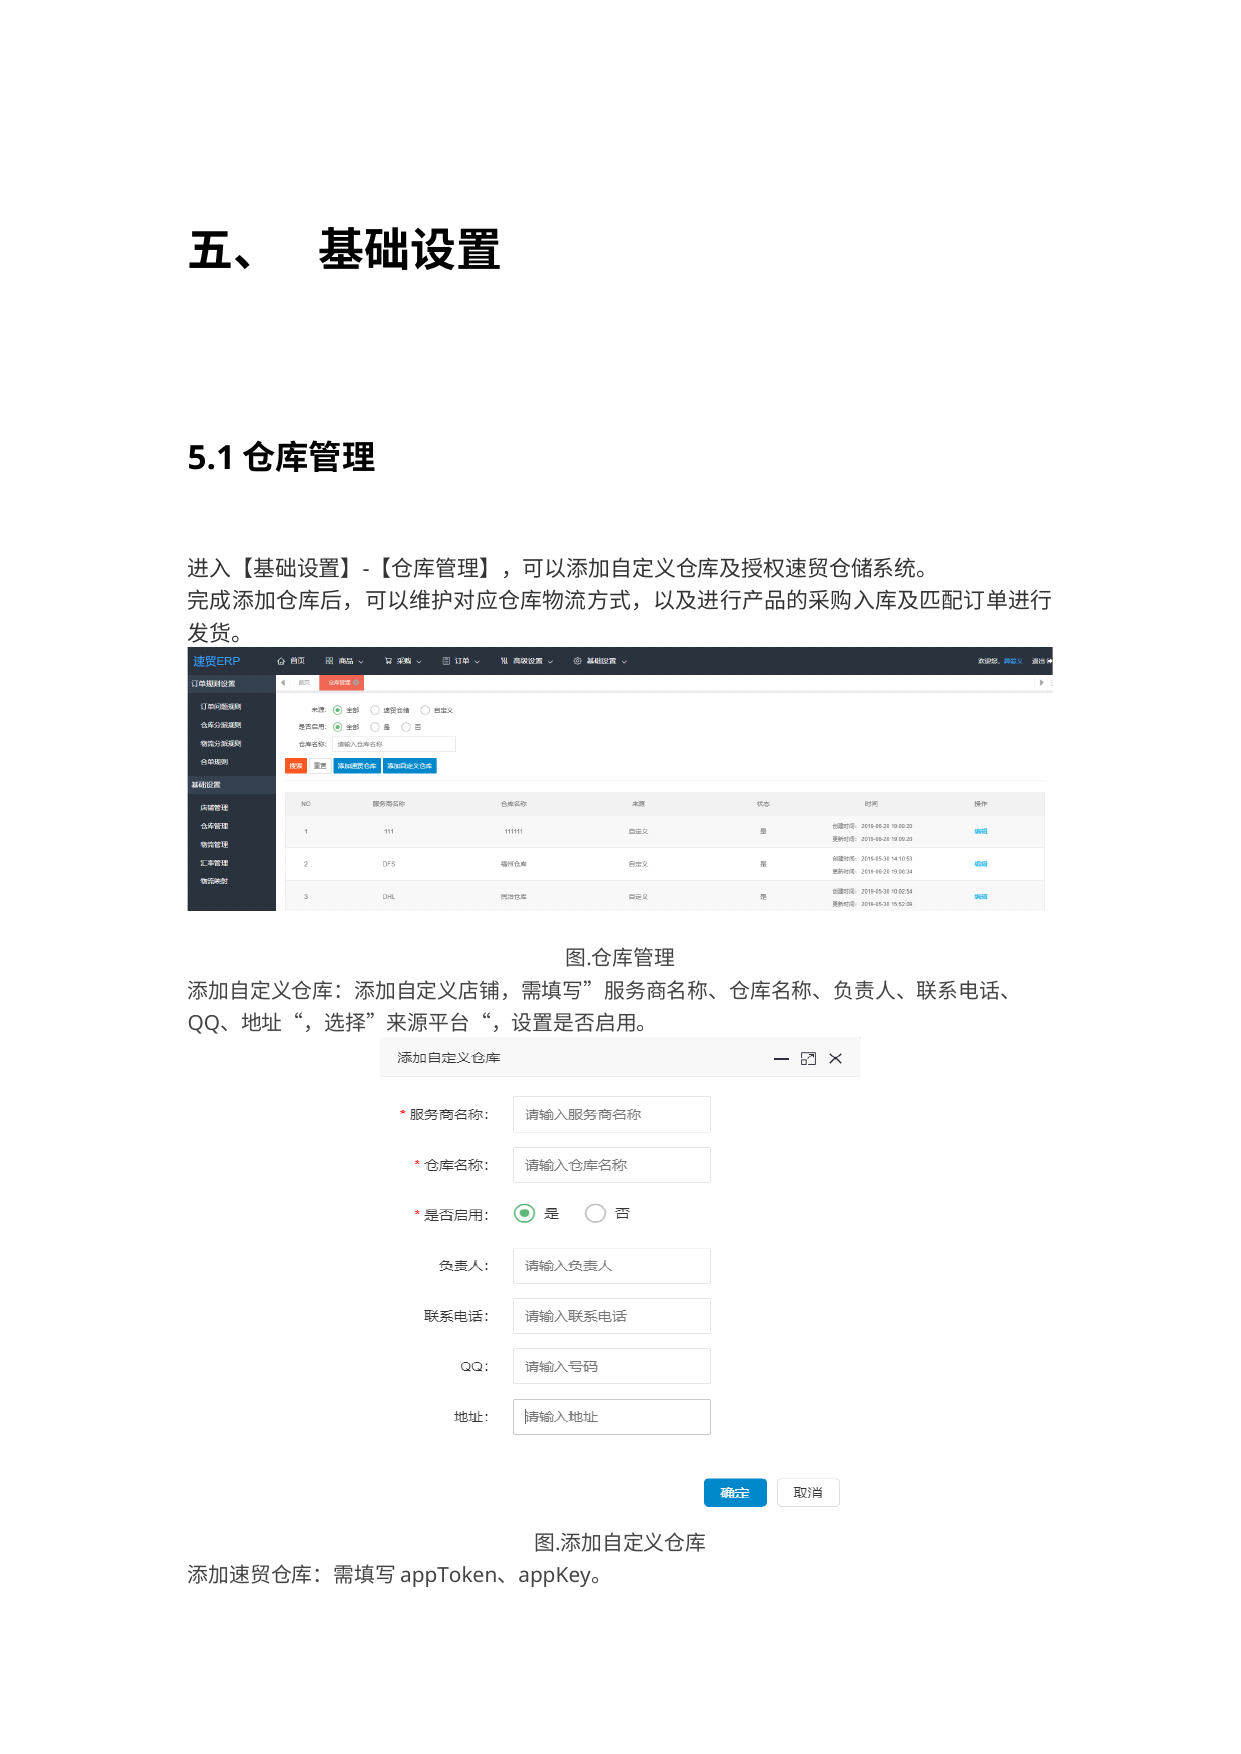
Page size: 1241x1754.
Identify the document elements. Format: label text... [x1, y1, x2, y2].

text 图.仓库管理 [187, 940, 1053, 973]
text 添加自定义仓库：添加自定义店铺，需填写”服务商名称、仓库名称、负责人、联系电话、QQ、地址“，选择”来源平台“，设置是否启用。 [187, 973, 1053, 1038]
text 图.添加自定义仓库 [187, 1525, 1053, 1558]
text 完成添加仓库后，可以维护对应仓库物流方式，以及进行产品的采购入库及匹配订单进行发货。 [187, 583, 1053, 647]
subtitle 基础设置 [187, 197, 1053, 295]
picture [187, 647, 1053, 911]
text 进入【基础设置】-【仓库管理】，可以添加自定义仓库及授权速贸仓储系统。 [187, 550, 1053, 583]
text 添加速贸仓库：需填写appToken、appKey。 [187, 1558, 1053, 1590]
picture [379, 1037, 861, 1517]
subtitle 5.1仓库管理 [187, 423, 1053, 488]
